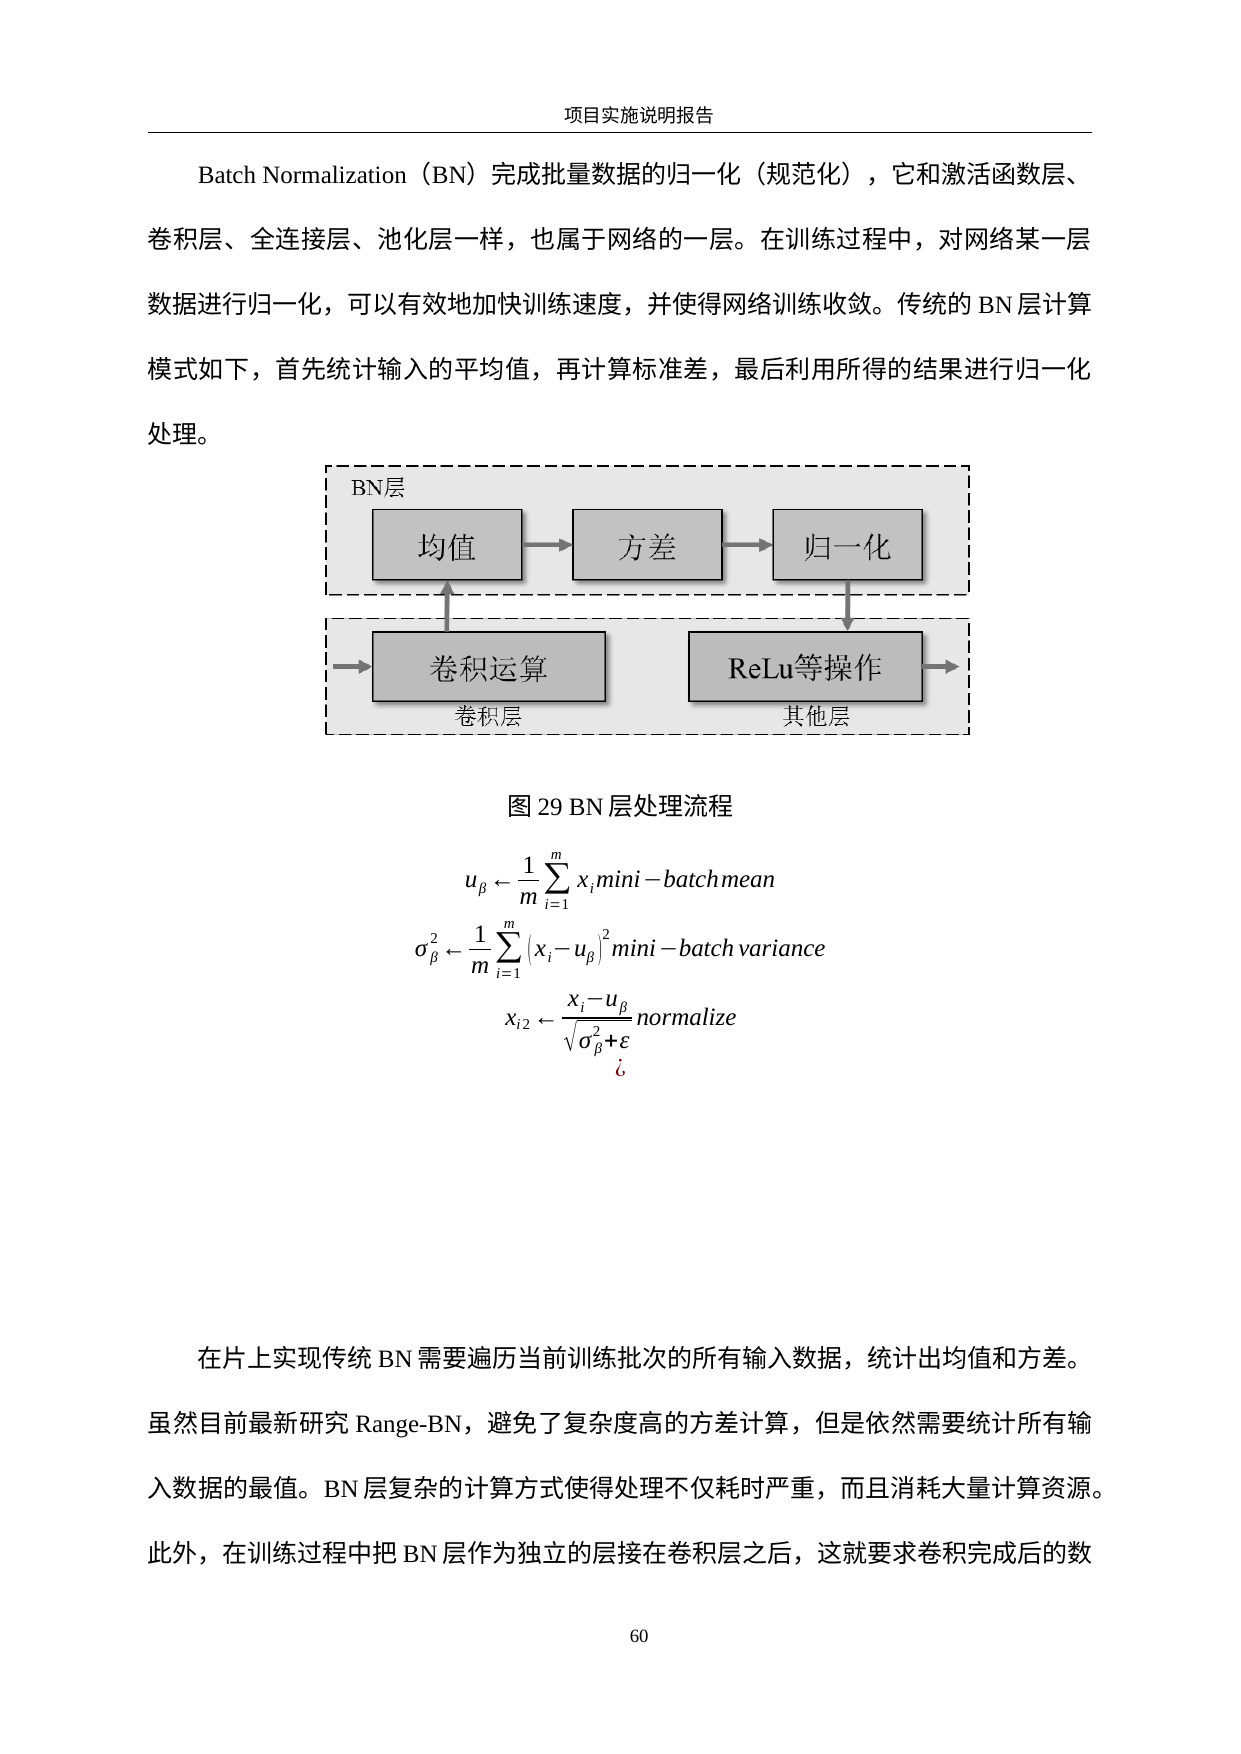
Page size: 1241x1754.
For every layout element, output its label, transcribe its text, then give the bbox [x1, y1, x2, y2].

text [148, 837, 1092, 1584]
picture [325, 464, 974, 742]
text Batch Normalization（BN）完成批量数据的归一化（规范化），它和激活函数层、卷积层、全连接层、池化层一样，也属于网络的一层。在训练过程中，对网络某一层数据进行归一化，可以有效地加快训练速度，并使得网络训练收敛。传统的BN层计算模式如下，首先统计输入的平均值，再计算标准差，最后利用所得的结果进行归一化处理。 [148, 140, 1092, 465]
text 图 29 BN层处理流程 [148, 772, 1092, 837]
